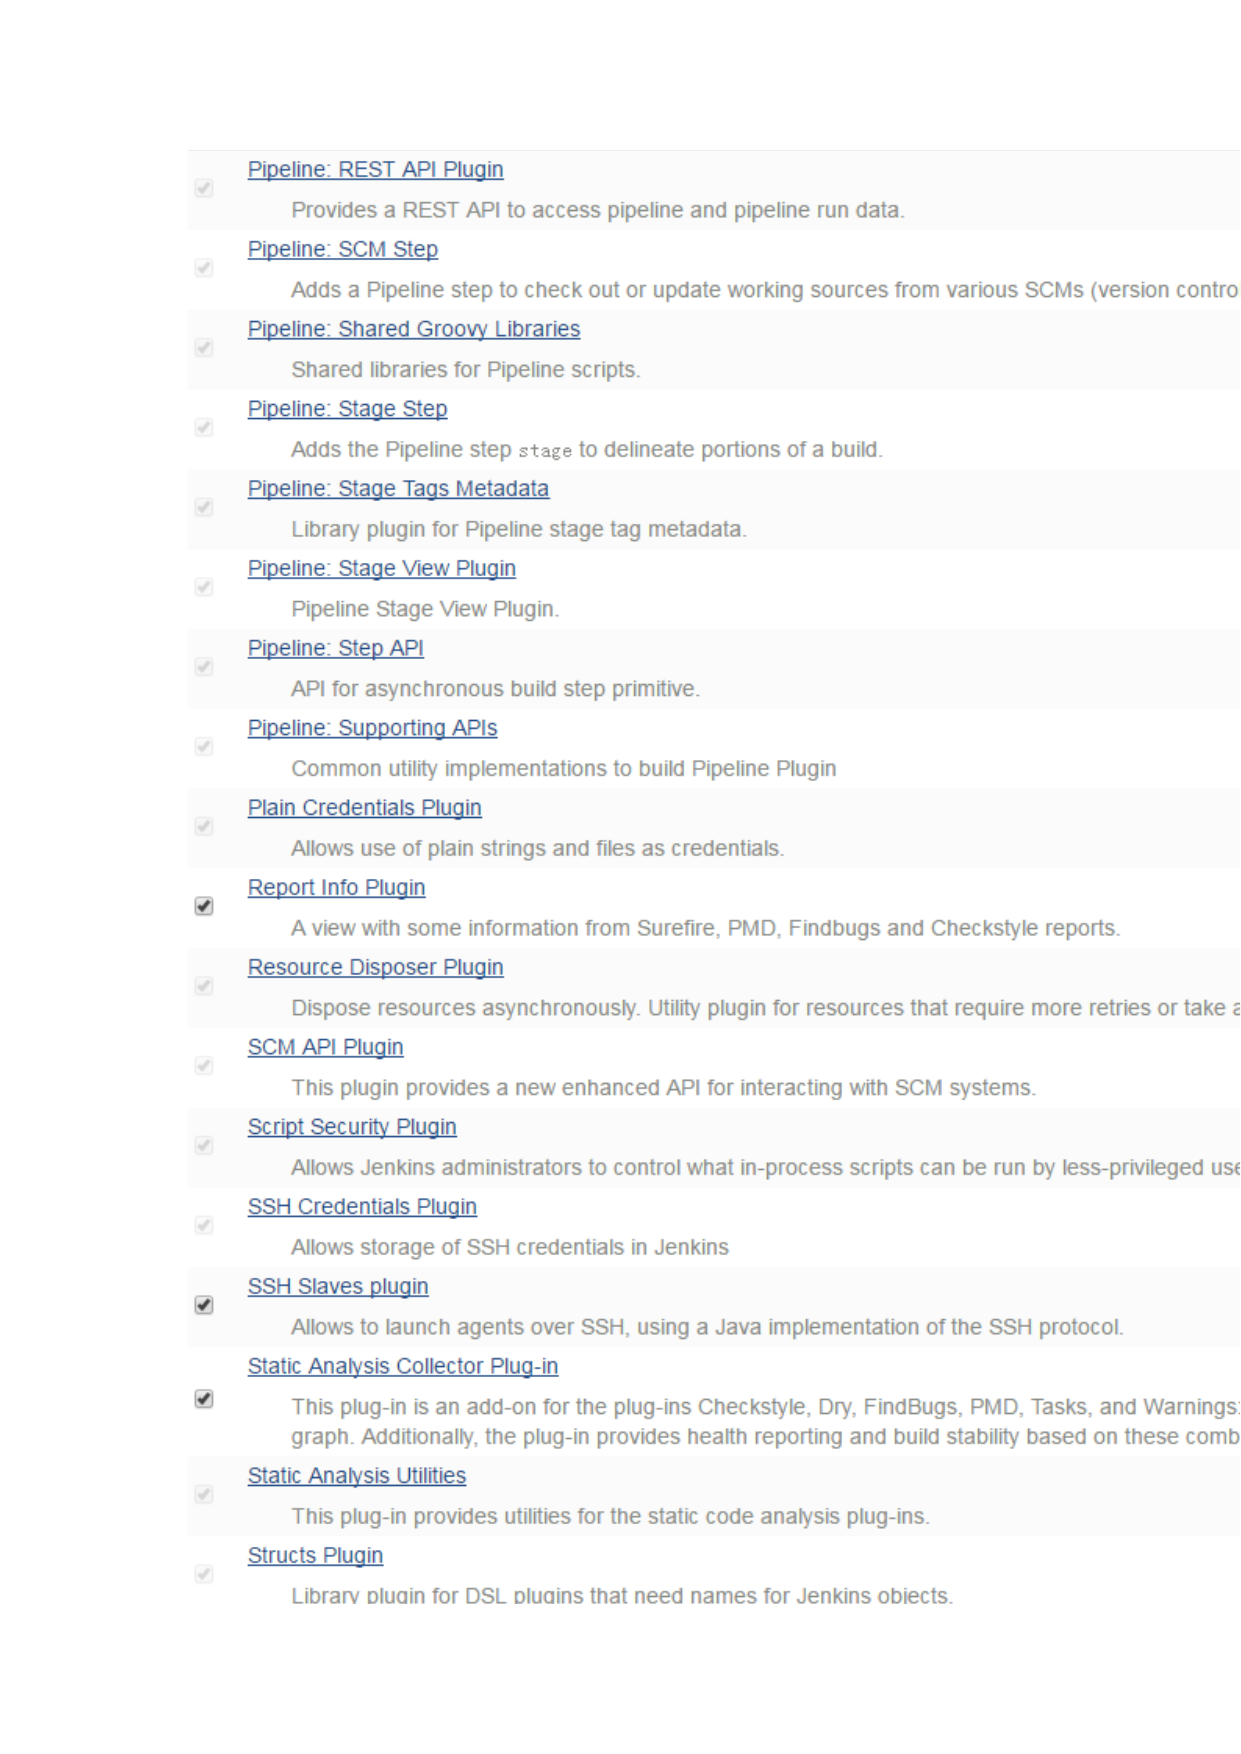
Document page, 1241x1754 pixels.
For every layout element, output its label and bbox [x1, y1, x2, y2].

picture [187, 150, 1241, 1604]
